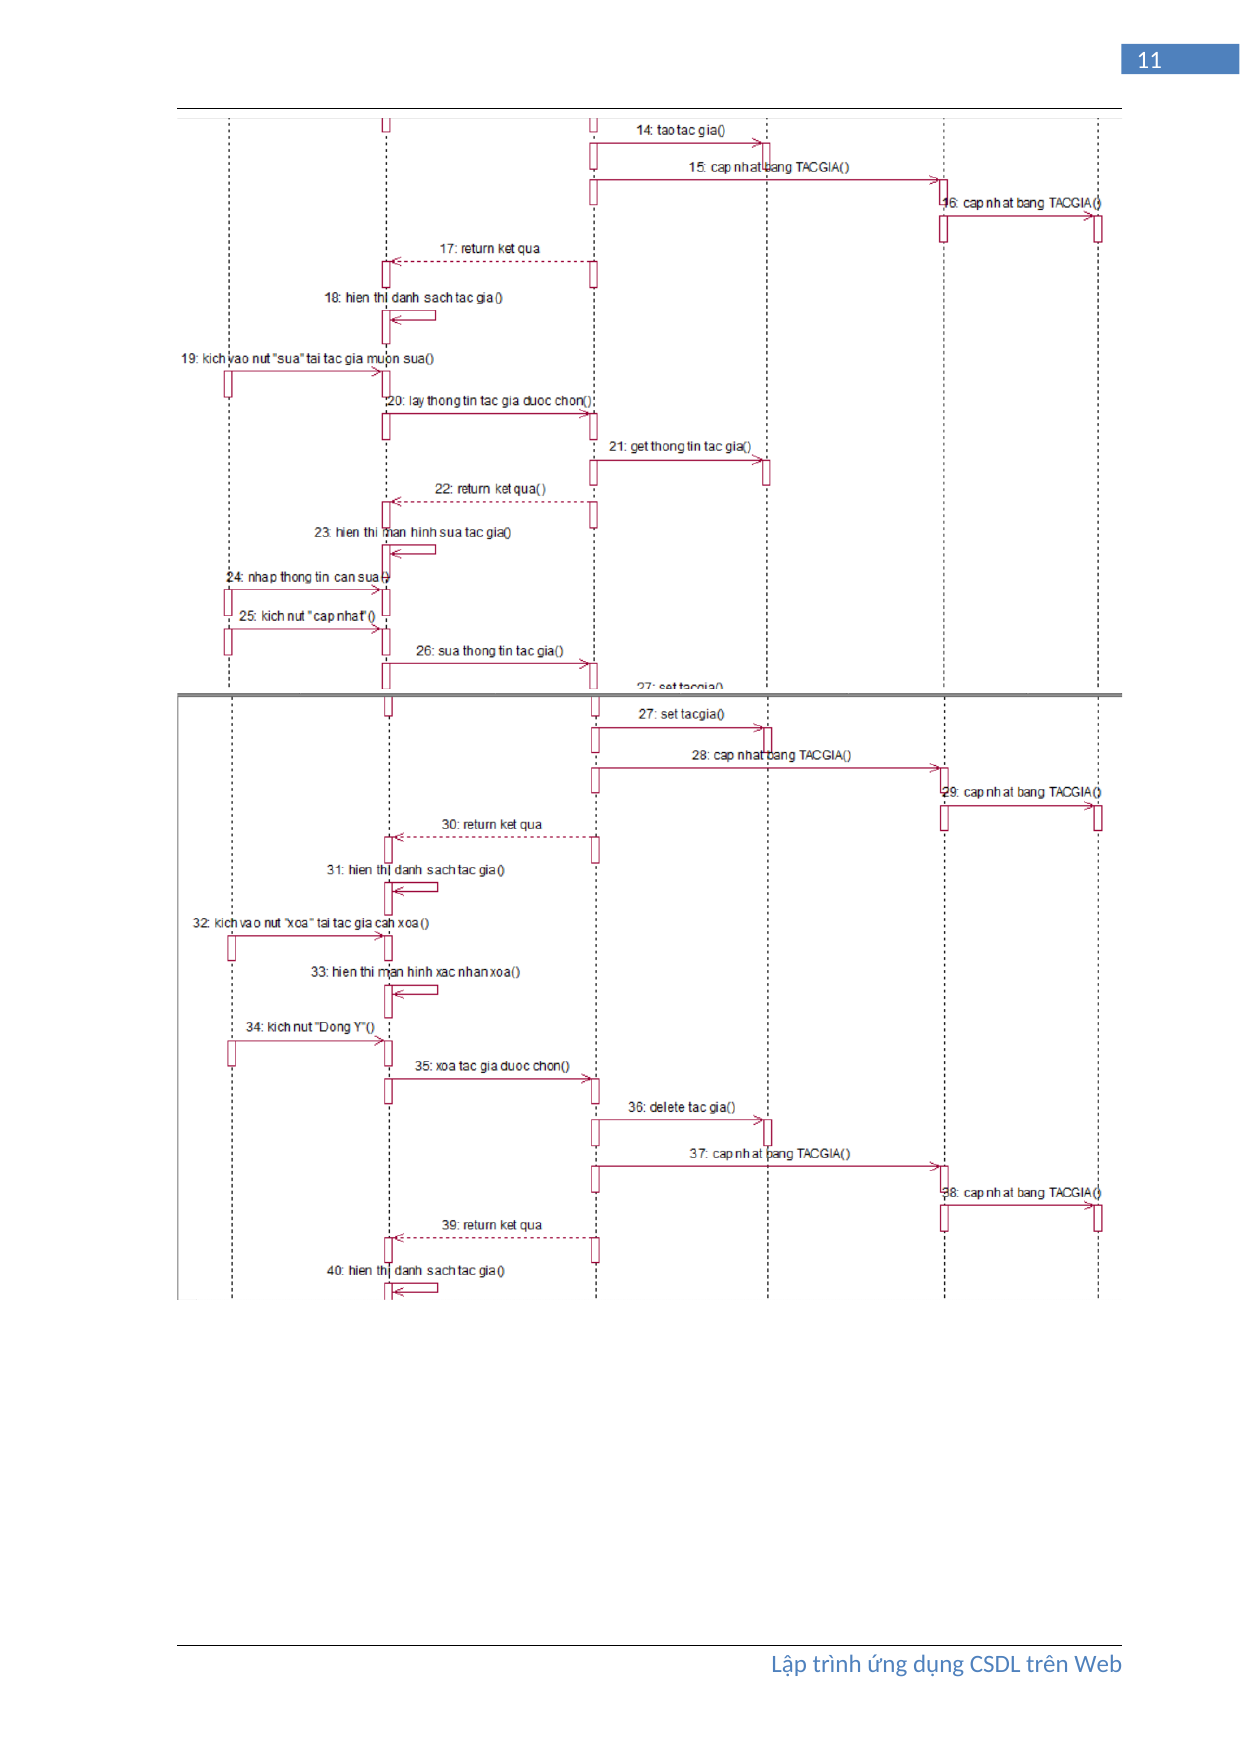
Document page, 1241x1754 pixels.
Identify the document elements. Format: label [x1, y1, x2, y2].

picture [177, 693, 1123, 1300]
picture [177, 118, 1123, 689]
